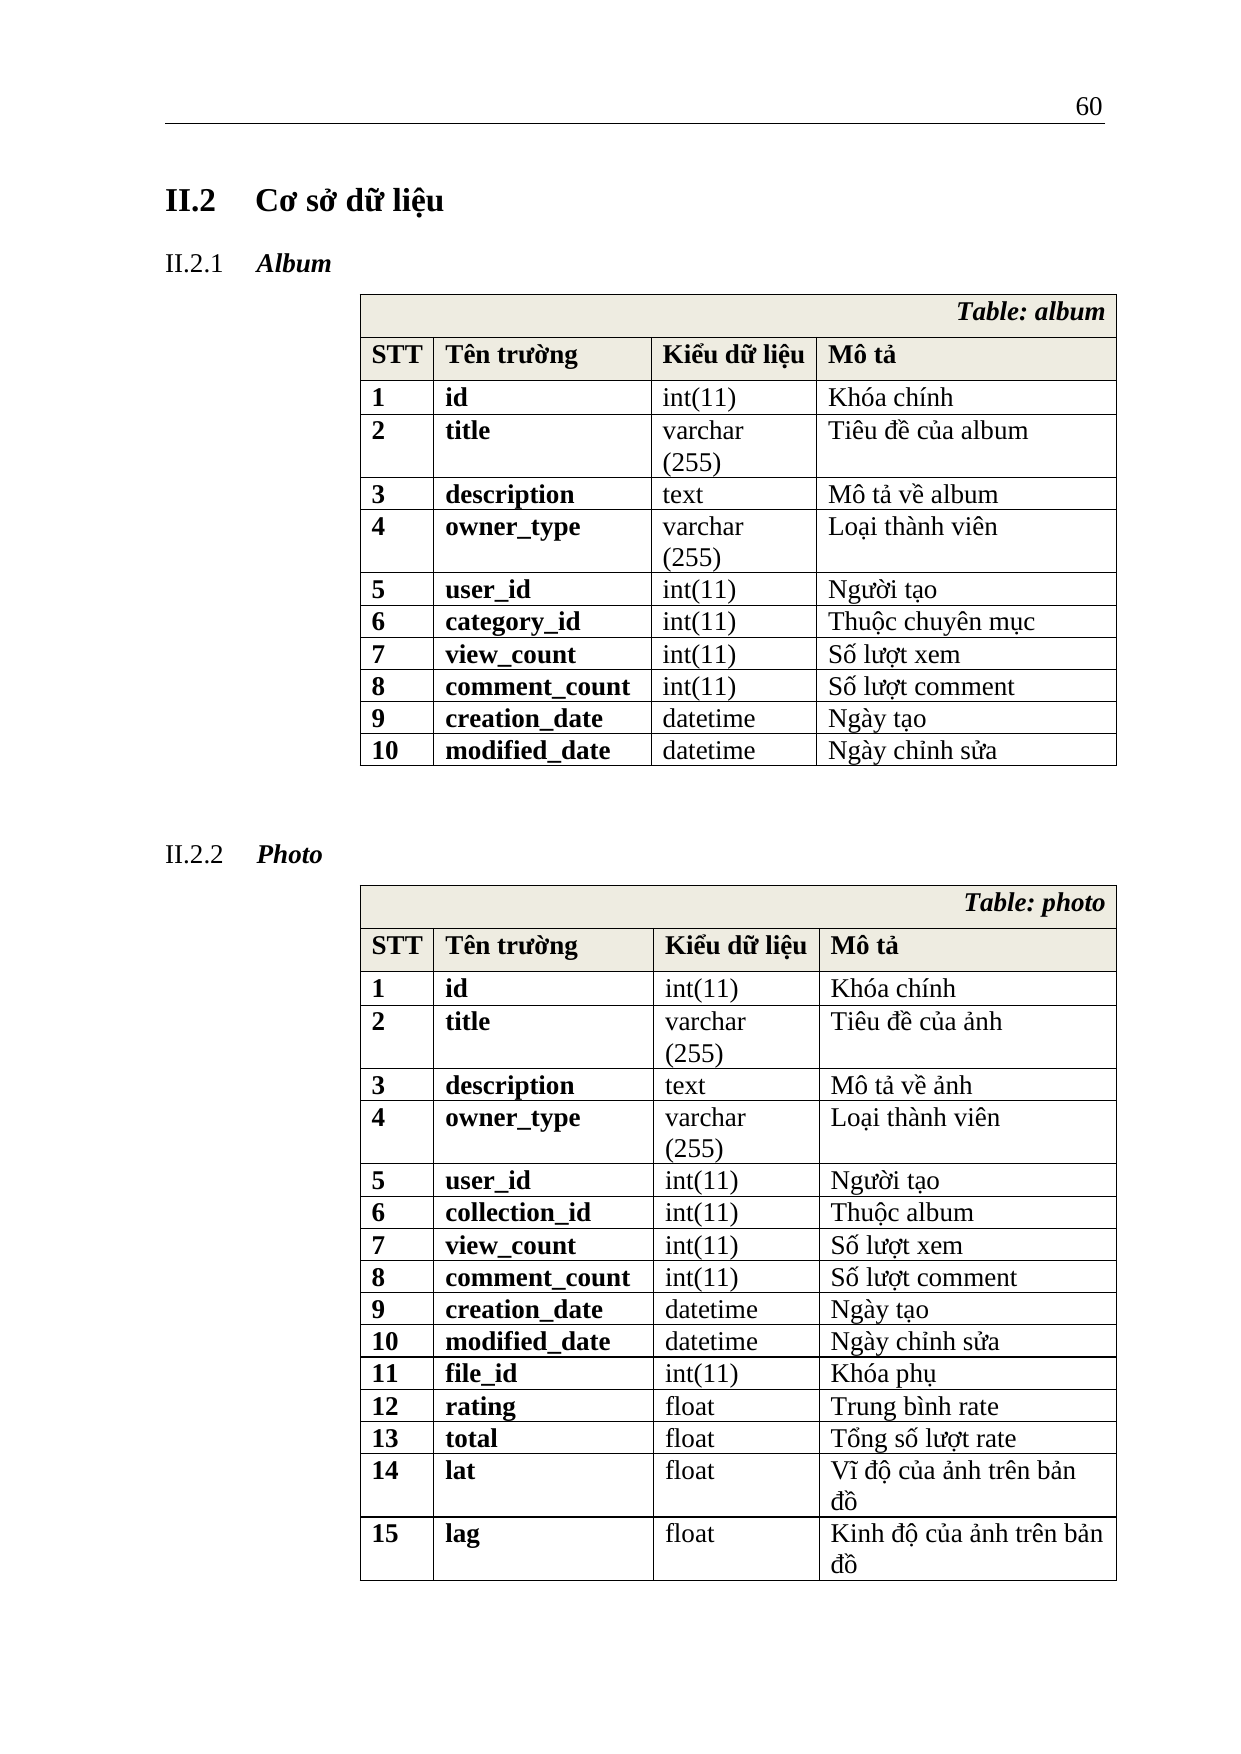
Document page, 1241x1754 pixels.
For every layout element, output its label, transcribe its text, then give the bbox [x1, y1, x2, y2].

table_cell Số lượt comment [820, 1261, 1116, 1292]
table_cell 2 [361, 1006, 433, 1068]
table_cell Người tạo [817, 573, 1116, 604]
table_cell 4 [361, 1101, 433, 1163]
table_cell 15 [361, 1518, 433, 1580]
table_cell 7 [361, 1229, 433, 1260]
table_cell Khóa chính [820, 972, 1116, 1004]
table_cell Số lượt xem [820, 1229, 1116, 1260]
table_cell Mô tả về ảnh [820, 1069, 1116, 1100]
subtitle Cơ sở dữ liệu [165, 180, 1105, 218]
table_cell user_id [434, 1164, 653, 1196]
table_cell id [434, 972, 653, 1004]
table_cell varchar (255) [654, 1006, 819, 1068]
table_cell Thuộc album [820, 1197, 1116, 1228]
table_cell Người tạo [820, 1164, 1116, 1196]
table_cell Tiêu đề của album [817, 415, 1116, 477]
table_cell int(11) [654, 972, 819, 1004]
subtitle Photo [165, 838, 1105, 869]
table_cell Tiêu đề của ảnh [820, 1006, 1116, 1068]
table_cell float [654, 1390, 819, 1421]
table_cell float [654, 1454, 819, 1516]
table_cell comment_count [434, 670, 651, 701]
table_cell float [654, 1518, 819, 1580]
table_cell lat [434, 1454, 653, 1516]
table_cell datetime [652, 734, 816, 765]
table_cell Mô tả về album [817, 478, 1116, 509]
table_cell Kiểu dữ liệu [652, 338, 816, 380]
table_cell id [434, 381, 651, 413]
table_cell Tổng số lượt rate [820, 1422, 1116, 1453]
table_cell int(11) [654, 1229, 819, 1260]
table_cell Vĩ độ của ảnh trên bản đồ [820, 1454, 1116, 1516]
table_cell int(11) [652, 670, 816, 701]
table_cell 14 [361, 1454, 433, 1516]
table_cell 6 [361, 606, 433, 637]
table_cell title [434, 1006, 653, 1068]
table_cell modified_date [434, 1325, 653, 1356]
table_cell Mô tả [817, 338, 1116, 380]
table_cell description [434, 1069, 653, 1100]
table_cell creation_date [434, 702, 651, 733]
table_cell Tên trường [434, 338, 651, 380]
table_cell Ngày tạo [820, 1293, 1116, 1324]
table_cell 9 [361, 702, 433, 733]
table_cell 8 [361, 670, 433, 701]
table_cell 1 [361, 381, 433, 413]
table_cell Ngày chỉnh sửa [817, 734, 1116, 765]
table_cell Ngày tạo [817, 702, 1116, 733]
table_cell Kiểu dữ liệu [654, 929, 819, 971]
table_cell Khóa phụ [820, 1358, 1116, 1389]
table_cell description [434, 478, 651, 509]
table_cell lag [434, 1518, 653, 1580]
table_cell 11 [361, 1358, 433, 1389]
table_cell Tên trường [434, 929, 653, 971]
table_cell Số lượt xem [817, 638, 1116, 669]
table_cell category_id [434, 606, 651, 637]
table_cell total [434, 1422, 653, 1453]
table_cell file_id [434, 1358, 653, 1389]
table_cell 8 [361, 1261, 433, 1292]
table_cell 7 [361, 638, 433, 669]
table_cell varchar (255) [652, 510, 816, 572]
table_cell Mô tả [820, 929, 1116, 971]
table_cell Loại thành viên [817, 510, 1116, 572]
table_cell 12 [361, 1390, 433, 1421]
table_cell 9 [361, 1293, 433, 1324]
table_cell title [434, 415, 651, 477]
table_cell collection_id [434, 1197, 653, 1228]
subtitle Album [165, 247, 1105, 278]
table_cell 6 [361, 1197, 433, 1228]
table_cell 5 [361, 1164, 433, 1196]
table_cell comment_count [434, 1261, 653, 1292]
table_cell view_count [434, 1229, 653, 1260]
table_cell Kinh độ của ảnh trên bản đồ [820, 1518, 1116, 1580]
table_cell Khóa chính [817, 381, 1116, 413]
table_cell 3 [361, 1069, 433, 1100]
table_cell 3 [361, 478, 433, 509]
table_cell text [654, 1069, 819, 1100]
table_cell Số lượt comment [817, 670, 1116, 701]
table_cell Ngày chỉnh sửa [820, 1325, 1116, 1356]
table_header Table: album [361, 295, 1116, 337]
table_cell varchar (255) [654, 1101, 819, 1163]
table_cell 13 [361, 1422, 433, 1453]
table_cell modified_date [434, 734, 651, 765]
table_cell 10 [361, 734, 433, 765]
table_cell 4 [361, 510, 433, 572]
table_cell STT [361, 929, 433, 971]
table_cell 5 [361, 573, 433, 604]
table_cell float [654, 1422, 819, 1453]
table_cell datetime [652, 702, 816, 733]
table_cell int(11) [654, 1358, 819, 1389]
table_cell creation_date [434, 1293, 653, 1324]
table_cell owner_type [434, 1101, 653, 1163]
table_cell varchar (255) [652, 415, 816, 477]
table_cell text [652, 478, 816, 509]
table_cell int(11) [654, 1261, 819, 1292]
table_cell STT [361, 338, 433, 380]
table_cell view_count [434, 638, 651, 669]
table_cell int(11) [652, 381, 816, 413]
table_cell int(11) [652, 638, 816, 669]
table_cell Loại thành viên [820, 1101, 1116, 1163]
table_cell owner_type [434, 510, 651, 572]
table_cell int(11) [652, 573, 816, 604]
table_cell 10 [361, 1325, 433, 1356]
table_cell 1 [361, 972, 433, 1004]
table_cell rating [434, 1390, 653, 1421]
table_cell datetime [654, 1325, 819, 1356]
table_cell int(11) [654, 1164, 819, 1196]
table_cell 2 [361, 415, 433, 477]
table_cell datetime [654, 1293, 819, 1324]
table_cell int(11) [654, 1197, 819, 1228]
table_cell Thuộc chuyên mục [817, 606, 1116, 637]
table_header Table: photo [361, 886, 1116, 928]
table_cell int(11) [652, 606, 816, 637]
table_cell user_id [434, 573, 651, 604]
table_cell Trung bình rate [820, 1390, 1116, 1421]
